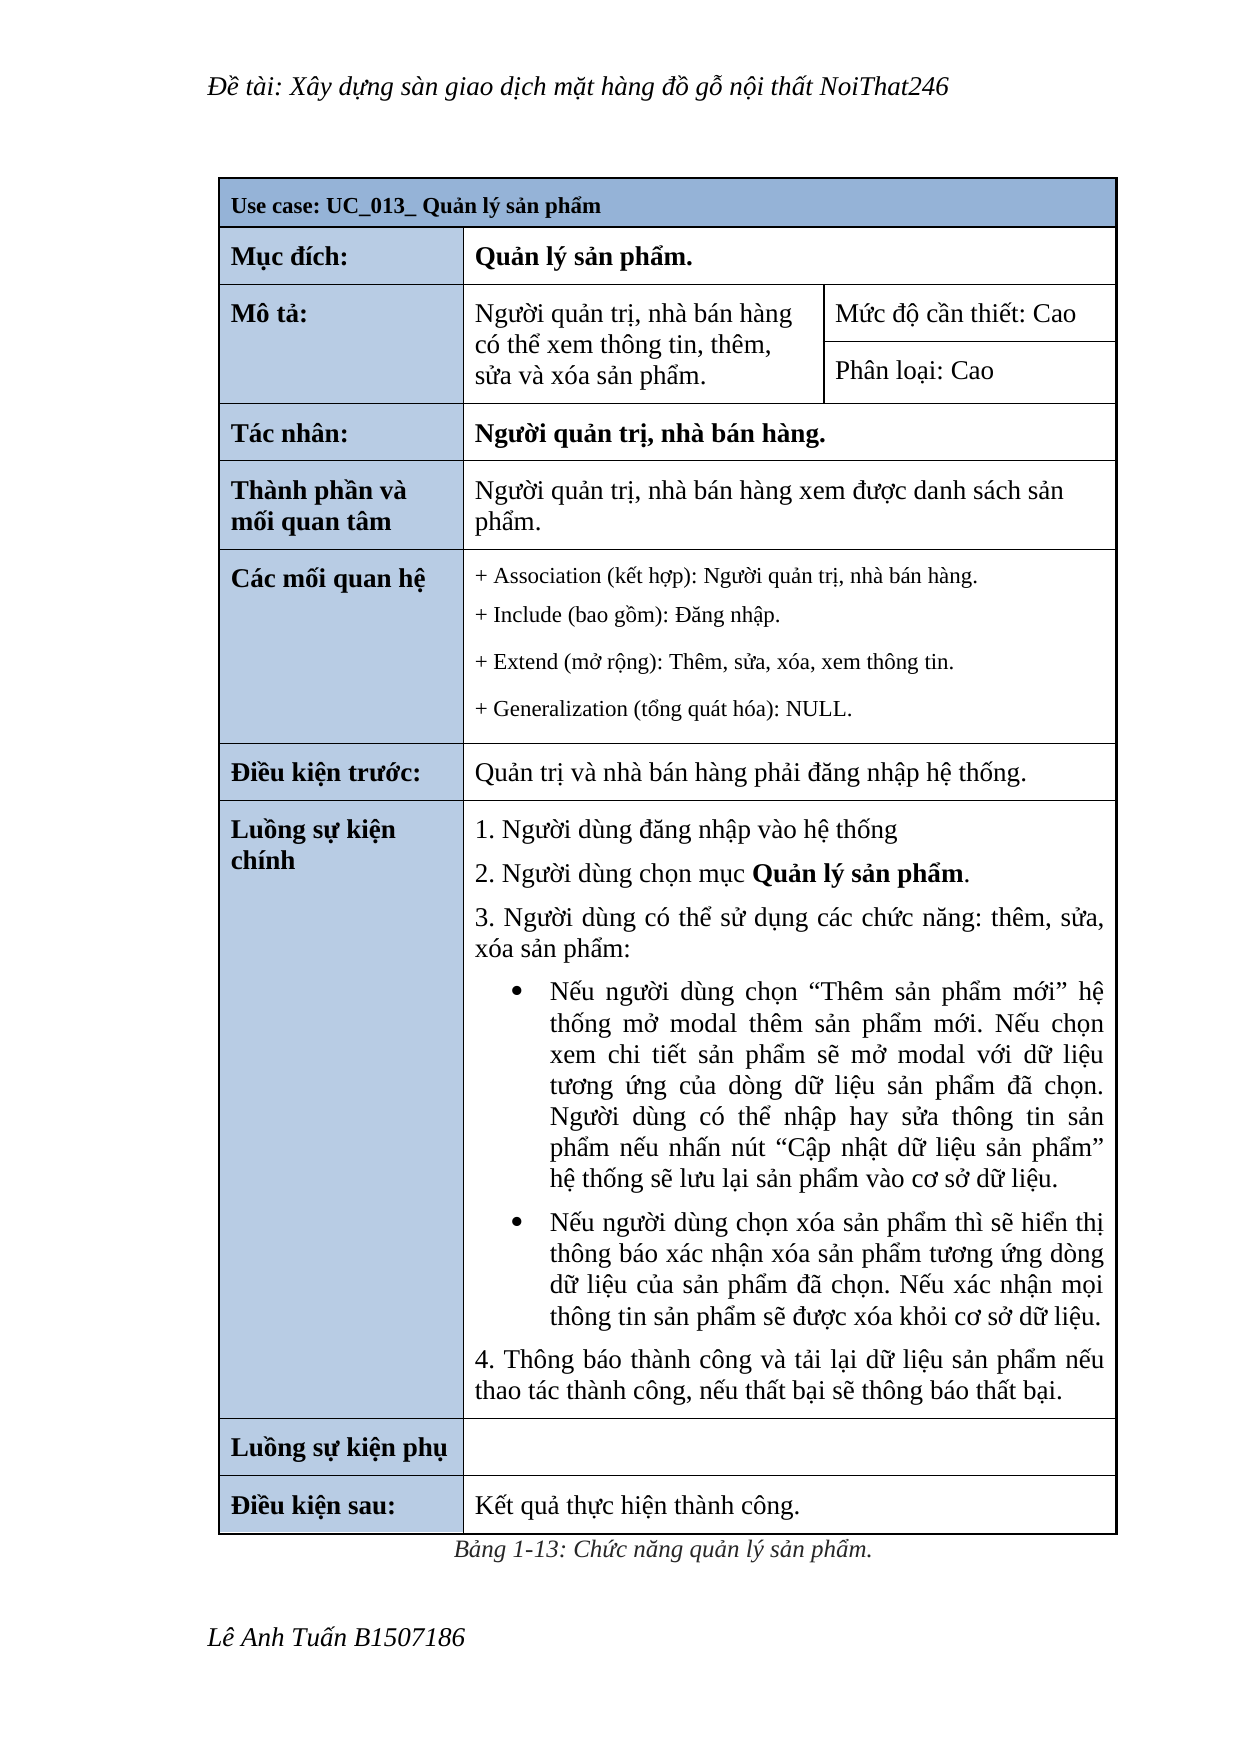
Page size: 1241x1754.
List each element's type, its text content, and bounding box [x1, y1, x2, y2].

table_cell Các mối quan hệ [220, 550, 463, 743]
table_cell Mục đích: [220, 228, 463, 284]
table_cell 1. Người dùng đăng nhập vào hệ thống 2. Người dùng chọn mục Quản lý sản phẩm. 3. Người dùng có thể sử dụng các chức năng: thêm, sửa, xóa sản phẩm: Nếu người dùng chọn “Thêm sản phẩm mới” hệ thống mở modal thêm sản phẩm mới. Nếu chọn xem chi tiết sản phẩm sẽ mở modal với dữ liệu tương ứng của dòng dữ liệu sản phẩm đã chọn. Người dùng có thể nhập hay sửa thông tin sản phẩm nếu nhấn nút “Cập nhật dữ liệu sản phẩm” hệ thống sẽ lưu lại sản phẩm vào cơ sở dữ liệu. Nếu người dùng chọn xóa sản phẩm thì sẽ hiển thị thông báo xác nhận xóa sản phẩm tương ứng dòng dữ liệu của sản phẩm đã chọn. Nếu xác nhận mọi thông tin sản phẩm sẽ được xóa khỏi cơ sở dữ liệu. 4. Thông báo thành công và tải lại dữ liệu sản phẩm nếu thao tác thành công, nếu thất bại sẽ thông báo thất bại. [464, 801, 1115, 1418]
table_cell Thành phần và mối quan tâm [220, 461, 463, 549]
table_cell Người quản trị, nhà bán hàng có thể xem thông tin, thêm, sửa và xóa sản phẩm. [464, 285, 823, 403]
table_header Use case: UC_013_ Quản lý sản phẩm [220, 179, 1115, 226]
table_cell Điều kiện sau: [220, 1476, 463, 1532]
table_cell Người quản trị, nhà bán hàng xem được danh sách sản phẩm. [464, 461, 1115, 549]
table_cell Mức độ cần thiết: Cao [825, 285, 1115, 341]
table_cell Luồng sự kiện phụ [220, 1419, 463, 1475]
table_cell Điều kiện trước: [220, 744, 463, 800]
table_cell Kết quả thực hiện thành công. [464, 1476, 1115, 1532]
table_cell Quản trị và nhà bán hàng phải đăng nhập hệ thống. [464, 744, 1115, 800]
table_cell [464, 1419, 1115, 1475]
table_cell Người quản trị, nhà bán hàng. [464, 404, 1115, 460]
text Bảng 1-13: Chức năng quản lý sản phẩm. [207, 1534, 1122, 1563]
table_cell Phân loại: Cao [825, 342, 1115, 403]
table_cell Luồng sự kiện chính [220, 801, 463, 1418]
table_cell + Association (kết hợp): Người quản trị, nhà bán hàng. + Include (bao gồm): Đăng nhập. + Extend (mở rộng): Thêm, sửa, xóa, xem thông tin. + Generalization (tổng quát hóa): NULL. [464, 550, 1115, 743]
table_cell Tác nhân: [220, 404, 463, 460]
table_cell Mô tả: [220, 285, 463, 403]
table_cell Quản lý sản phẩm. [464, 228, 1115, 284]
